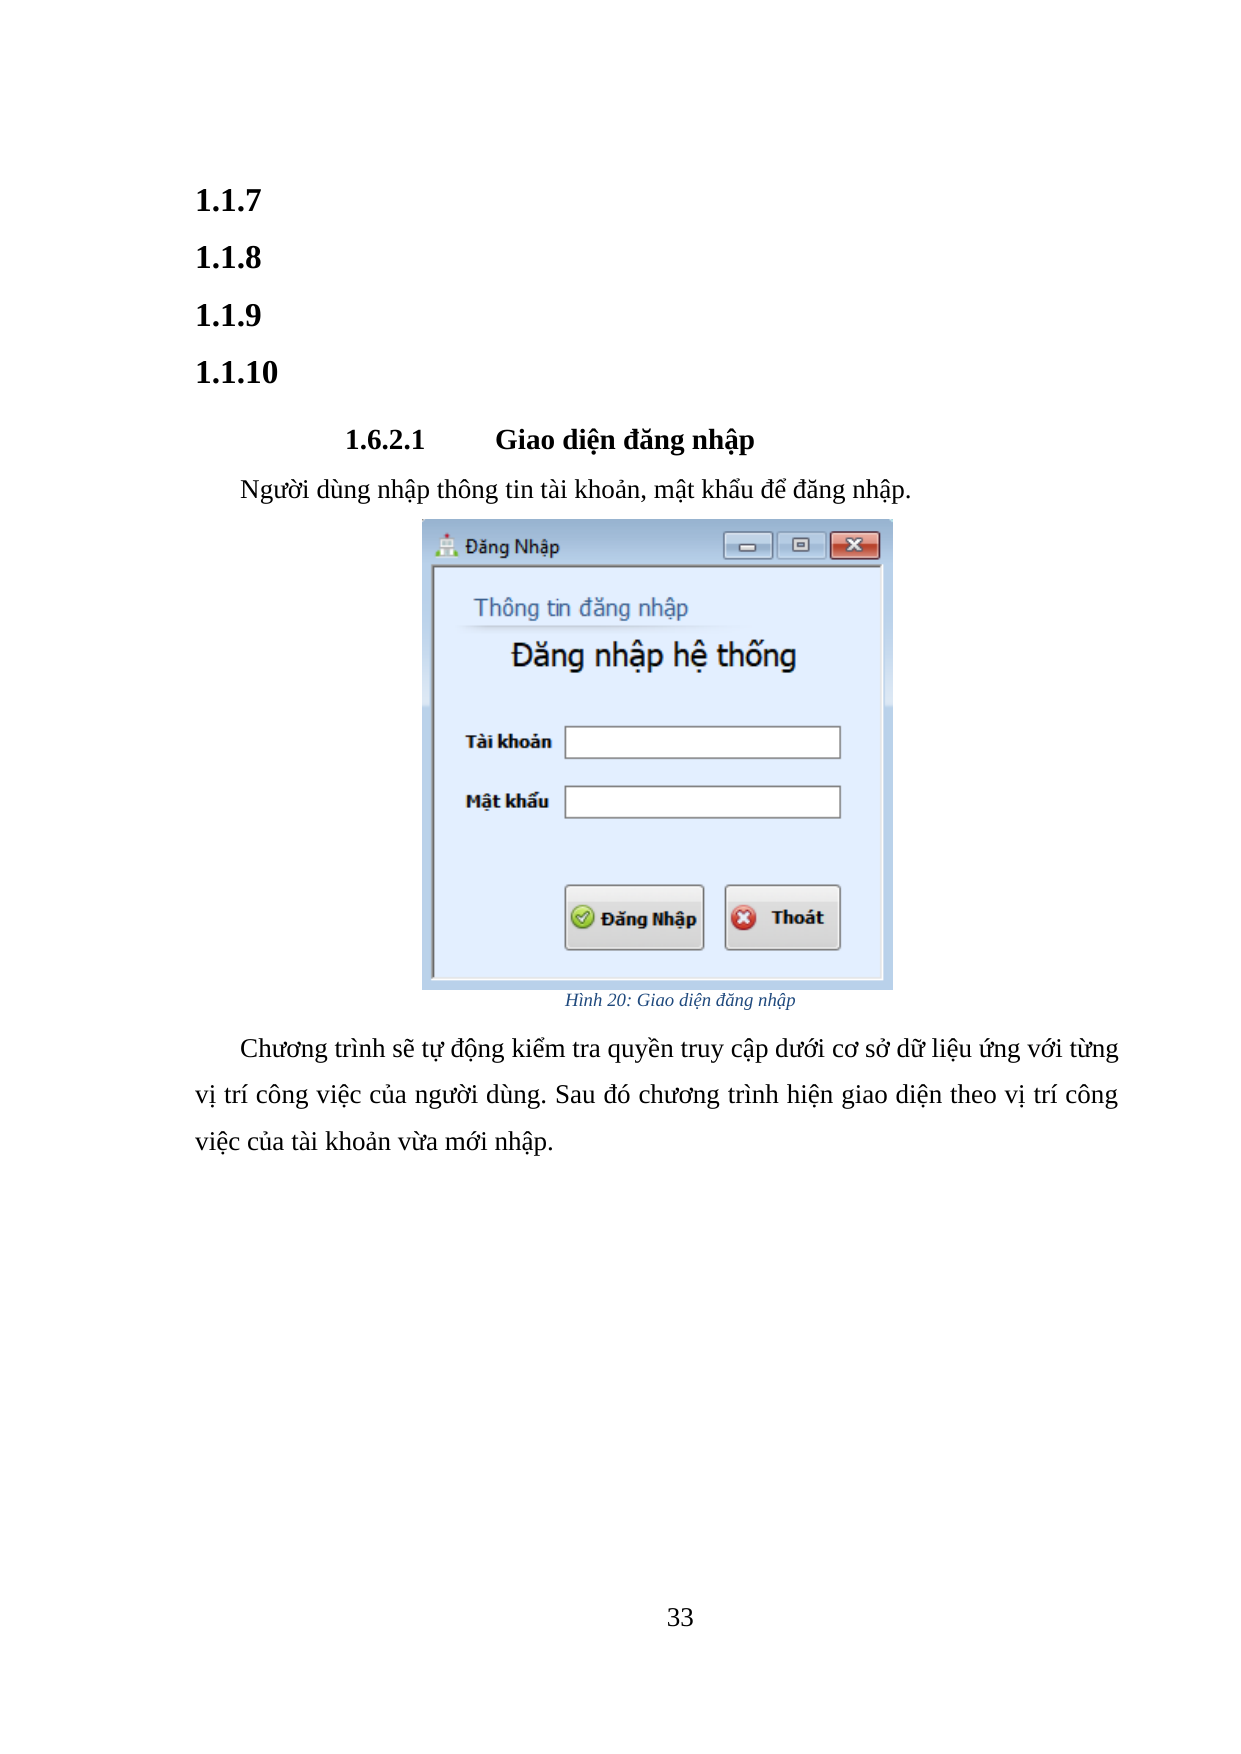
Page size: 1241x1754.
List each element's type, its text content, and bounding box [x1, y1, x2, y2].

text Hình 20: Giao diện đăng nhập [195, 989, 1120, 1011]
text Chương trình sẽ tự động kiểm tra quyền truy cập dưới cơ sở dữ liệu ứng với từng vị trí công việc của người dùng. Sau đó chương trình hiện giao diện theo vị trí công việc của tài khoản vừa mới nhập. [195, 1032, 1120, 1156]
text Người dùng nhập thông tin tài khoản, mật khẩu để đăng nhập. [195, 473, 1120, 504]
picture [422, 519, 893, 990]
subtitle Giao diện đăng nhập [255, 422, 1120, 456]
